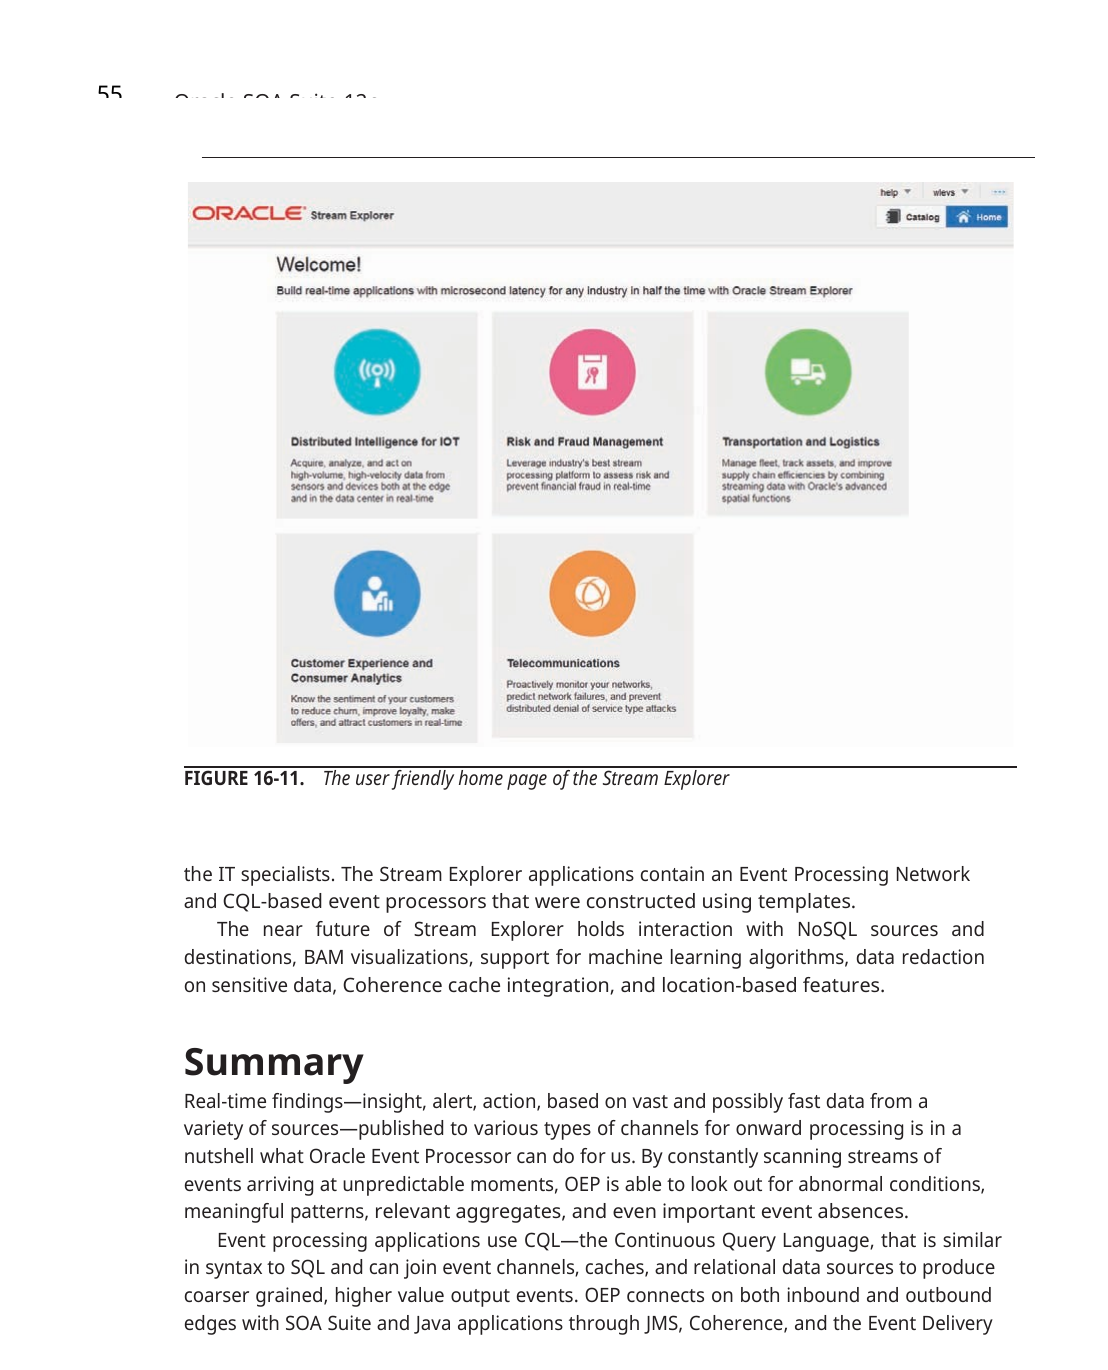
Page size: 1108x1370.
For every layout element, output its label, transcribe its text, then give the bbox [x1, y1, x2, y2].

text the IT specialists. The Stream Explorer applications contain an Event Processing Network and CQL-based event processors that were constructed using templates. [184, 860, 972, 915]
text Real-time findings—insight, alert, action, based on vast and possibly fast data from a variety of sources—published to various types of channels for onward processing is in a nutshell what Oracle Event Processor can do for us. By constantly scanning streams of events arriving at unpredictable moments, OEP is able to look out for abnormal conditions, meaningful patterns, relevant aggregates, and even important event absences. [184, 1087, 988, 1225]
picture [187, 182, 1014, 747]
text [184, 1226, 1008, 1336]
text FIGURE 16-11. The user friendly home page of the Stream Explorer [184, 760, 1107, 790]
text The near future of Stream Explorer holds interaction with NoSQL sources and destinations, BAM visualizations, support for machine learning algorithms, data redaction on sensitive data, Coherence cache integration, and location-based features. [184, 916, 986, 998]
subtitle Summary [184, 1035, 1107, 1086]
